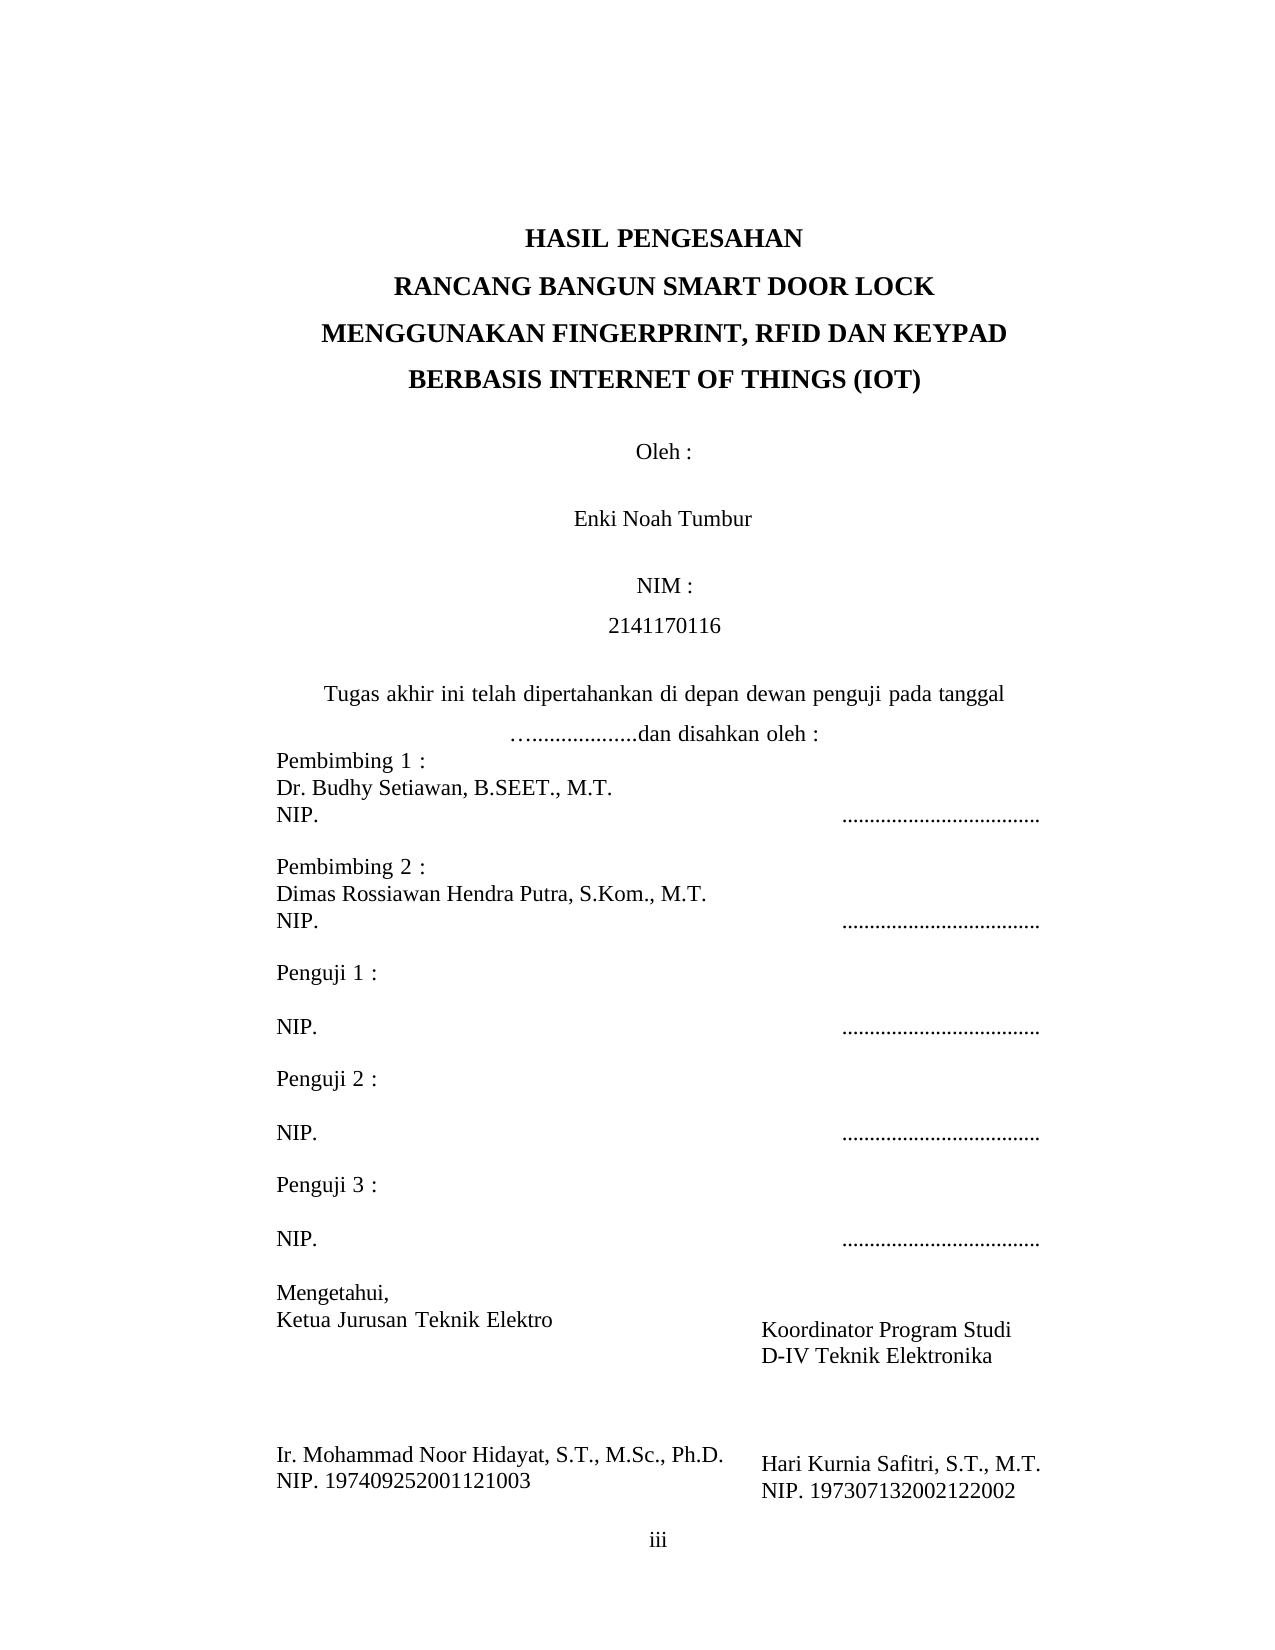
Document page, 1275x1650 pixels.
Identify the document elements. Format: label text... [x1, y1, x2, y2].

text Enki Noah Tumbur [573, 505, 774, 531]
text Penguji 2 : [276, 1065, 1087, 1091]
text NIP. .................................... [276, 1119, 1087, 1145]
text … dan disahkan oleh : [241, 720, 1087, 747]
text Dimas Rossiawan Hendra Putra, S.Kom., M.T. [276, 880, 1087, 907]
subtitle HASIL PENGESAHAN [313, 222, 1015, 253]
text Koordinator Program Studi D-IV Teknik Elektronika [761, 1316, 1018, 1369]
text NIP. .................................... [276, 1013, 1087, 1039]
text NIM : 2141170116 [606, 572, 723, 639]
text NIP. .................................... [276, 907, 1087, 933]
text Pembimbing 1 : [276, 747, 1087, 773]
text Tugas akhir ini telah dipertahankan di depan dewan penguji pada tanggal [313, 680, 1015, 706]
text Ketua Jurusan Teknik Elektro [276, 1306, 735, 1332]
text Ir. Mohammad Noor Hidayat, S.T., M.Sc., Ph.D. NIP. 197409252001121003 [276, 1441, 735, 1494]
text RANCANG BANGUN SMART DOOR LOCK MENGGUNAKAN FINGERPRINT, RFID DAN KEYPAD BERBASIS INTERNET OF THINGS (IOT) [290, 270, 1038, 395]
text Oleh : [573, 438, 774, 464]
text Pembimbing 2 : [276, 853, 1087, 879]
text Dr. Budhy Setiawan, B.SEET., M.T. [276, 774, 1087, 801]
text Penguji 1 : [276, 959, 1087, 985]
text Hari Kurnia Safitri, S.T., M.T. NIP. 197307132002122002 [761, 1450, 1082, 1503]
text Penguji 3 : [276, 1171, 1087, 1197]
text Mengetahui, [276, 1279, 735, 1305]
text NIP. .................................... [276, 1225, 1087, 1251]
text NIP. .................................... [276, 801, 1087, 827]
